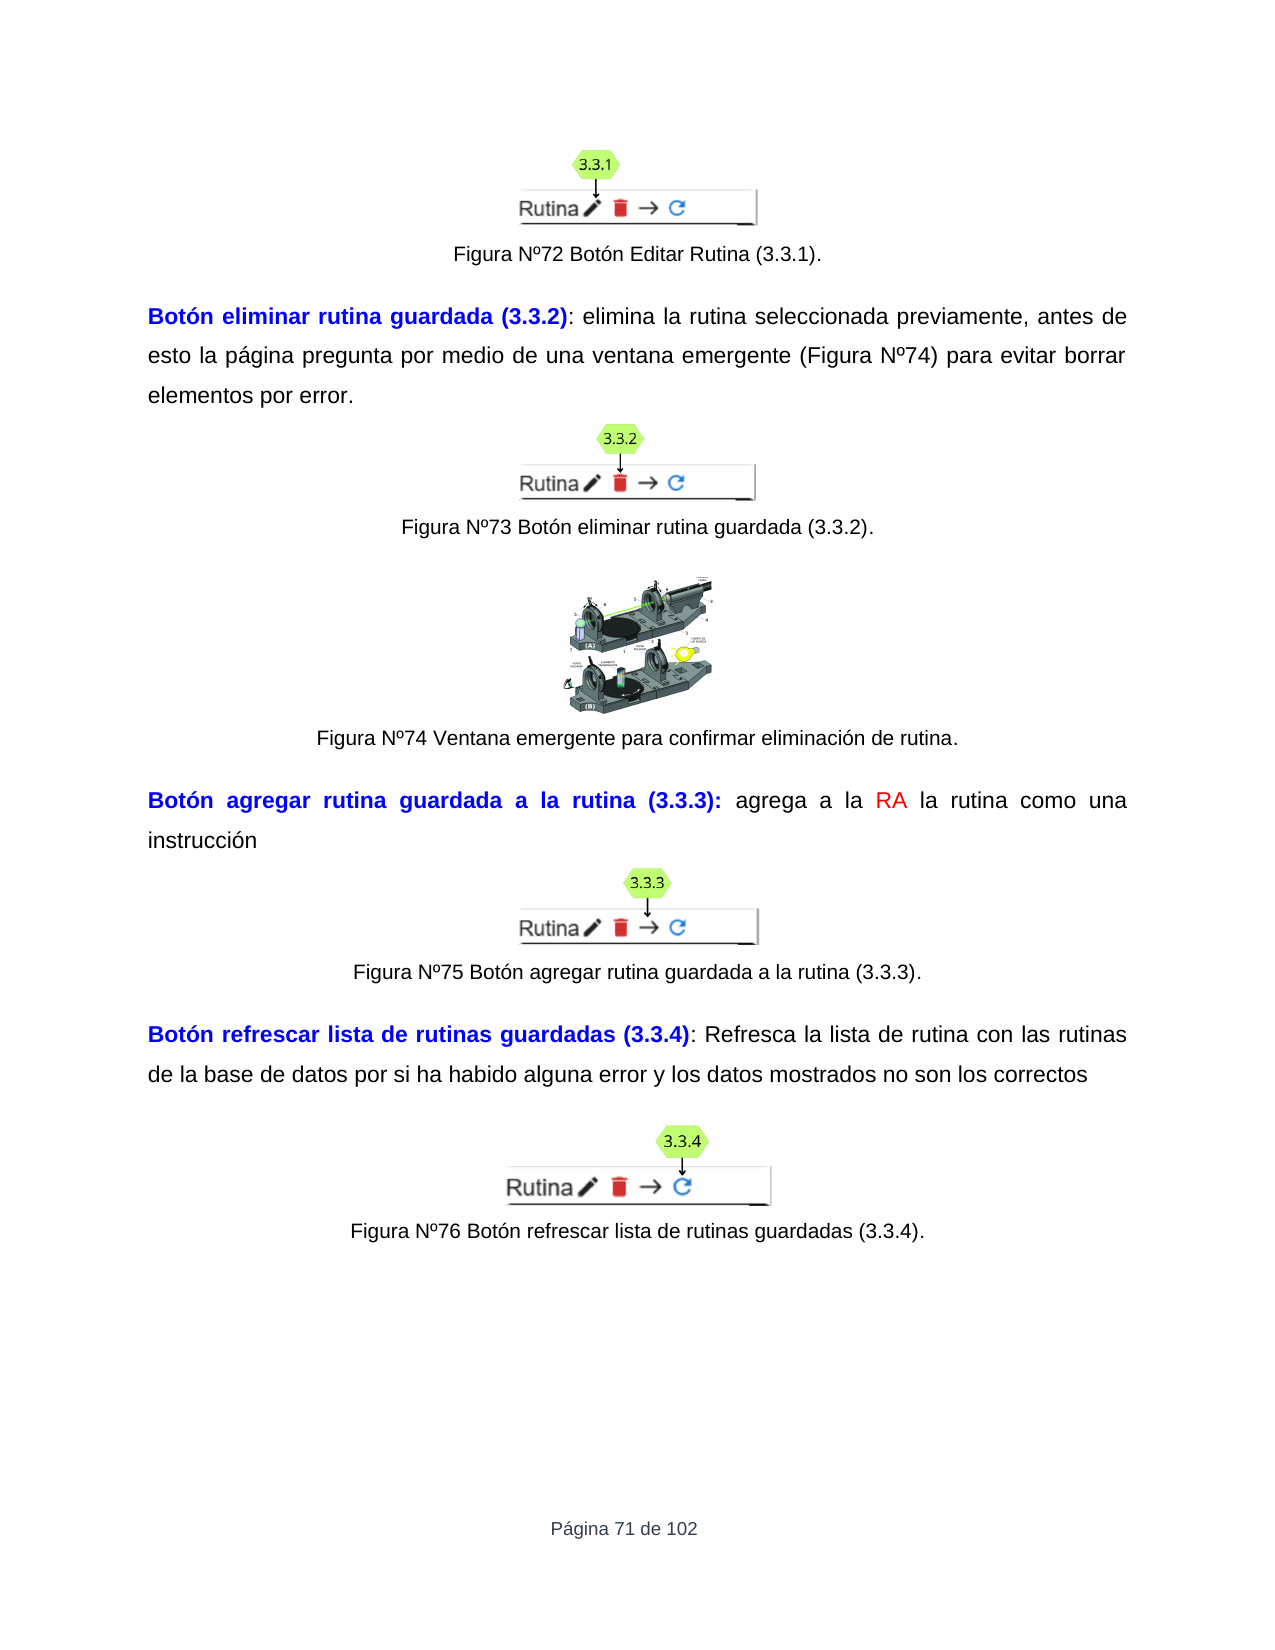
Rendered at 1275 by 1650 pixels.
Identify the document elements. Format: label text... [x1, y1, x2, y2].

picture [517, 147, 758, 229]
picture [514, 866, 761, 947]
text Figura Nº73 Botón eliminar rutina guardada (3.3.2). [148, 515, 1127, 539]
picture [503, 1125, 772, 1206]
picture [562, 577, 713, 714]
text Botón refrescar lista de rutinas guardadas (3.3.4): Refresca la lista de rutina con las rutinas de la base de datos por si ha habido alguna error y los datos mostrados no son los correctos [148, 1021, 1127, 1087]
text Figura Nº75 Botón agregar rutina guardada a la rutina (3.3.3). [148, 960, 1127, 984]
text Figura Nº72 Botón Editar Rutina (3.3.1). [148, 242, 1127, 266]
picture [518, 421, 757, 502]
text Figura Nº74 Ventana emergente para confirmar eliminación de rutina. [148, 726, 1127, 750]
text Botón eliminar rutina guardada (3.3.2): elimina la rutina seleccionada previamente, antes de esto la página pregunta por medio de una ventana emergente (Figura Nº74) para evitar borrar elementos por error. [148, 303, 1127, 408]
text Figura Nº76 Botón refrescar lista de rutinas guardadas (3.3.4). [148, 1219, 1127, 1243]
text Botón agregar rutina guardada a la rutina (3.3.3): agrega a la RA la rutina como una instrucción [148, 787, 1127, 853]
